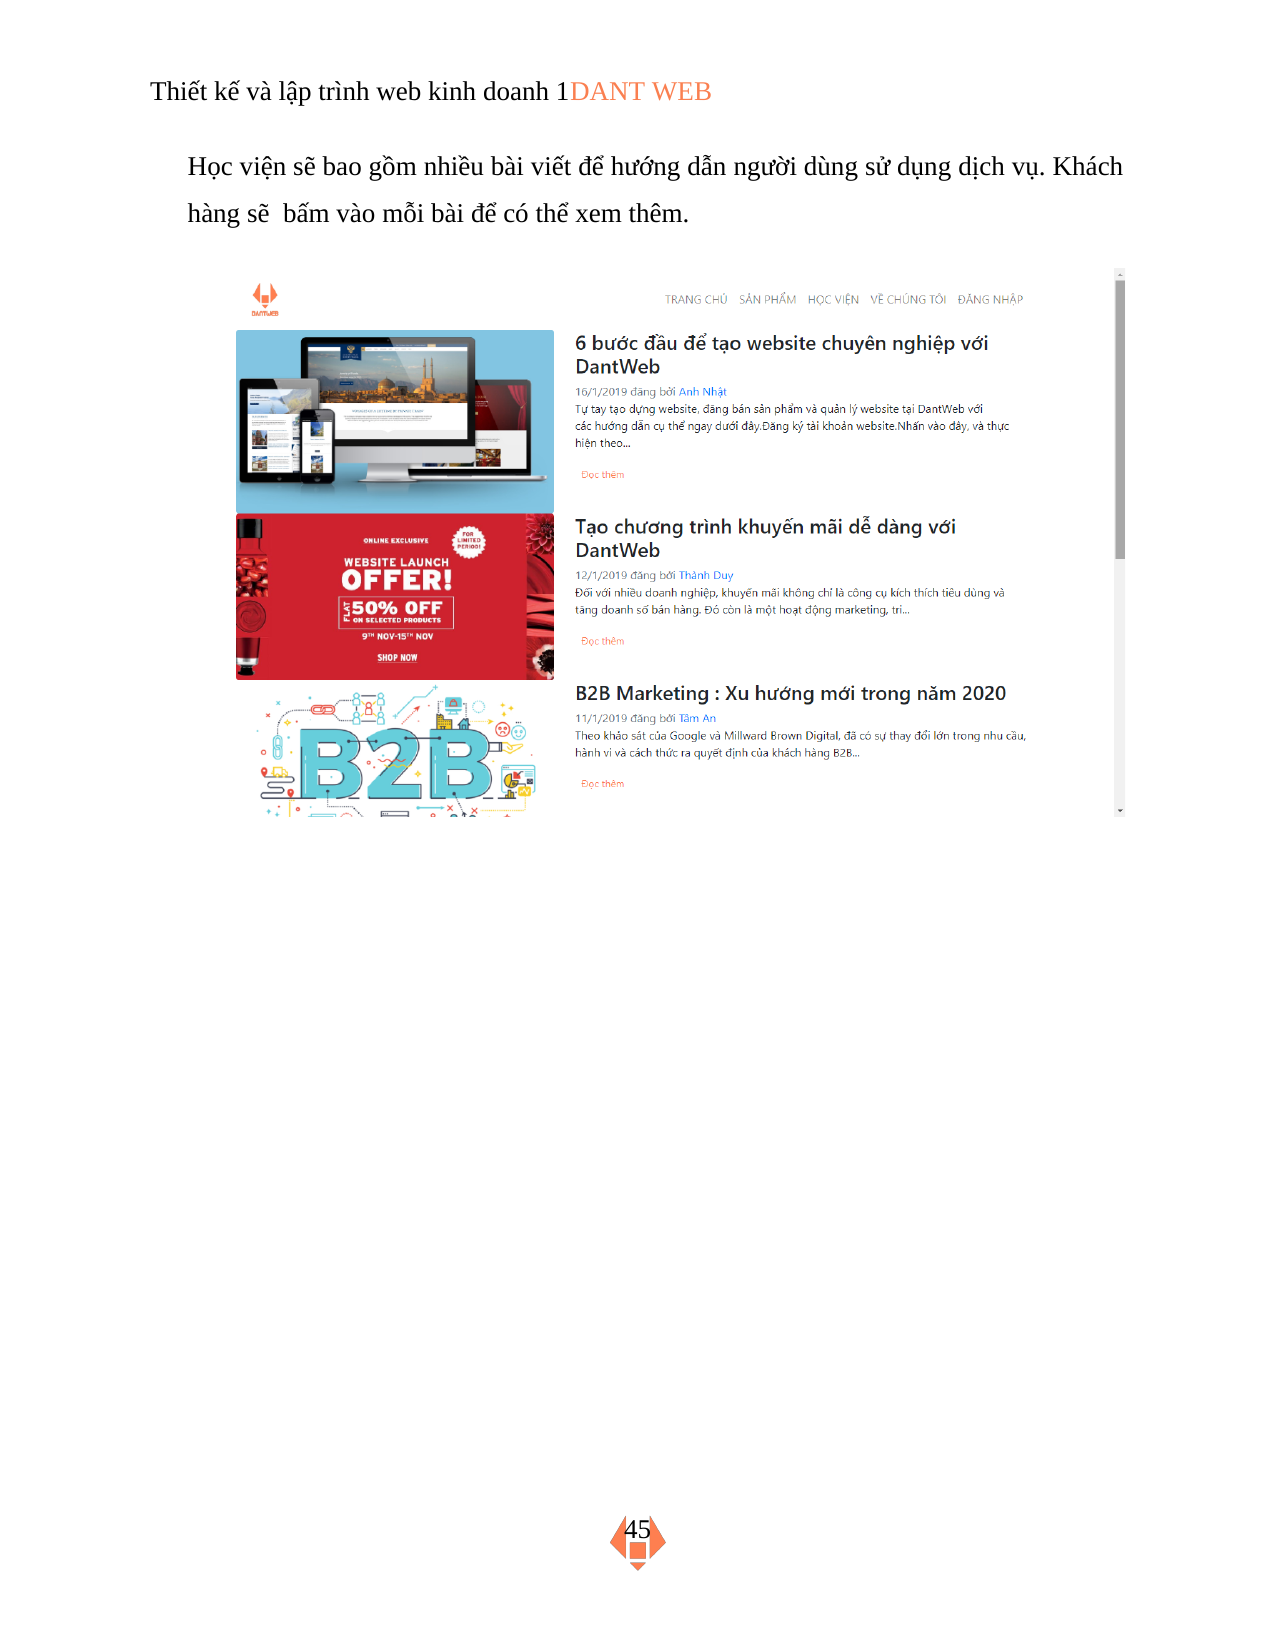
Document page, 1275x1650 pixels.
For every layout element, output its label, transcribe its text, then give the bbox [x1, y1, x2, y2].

picture [606, 1515, 669, 1571]
picture [150, 268, 1125, 817]
text Học viện sẽ bao gồm nhiều bài viết để hướng dẫn người dùng sử dụng dịch vụ. Khách hàng sẽ bấm vào mỗi bài để có thể xem thêm. [187, 150, 1125, 228]
